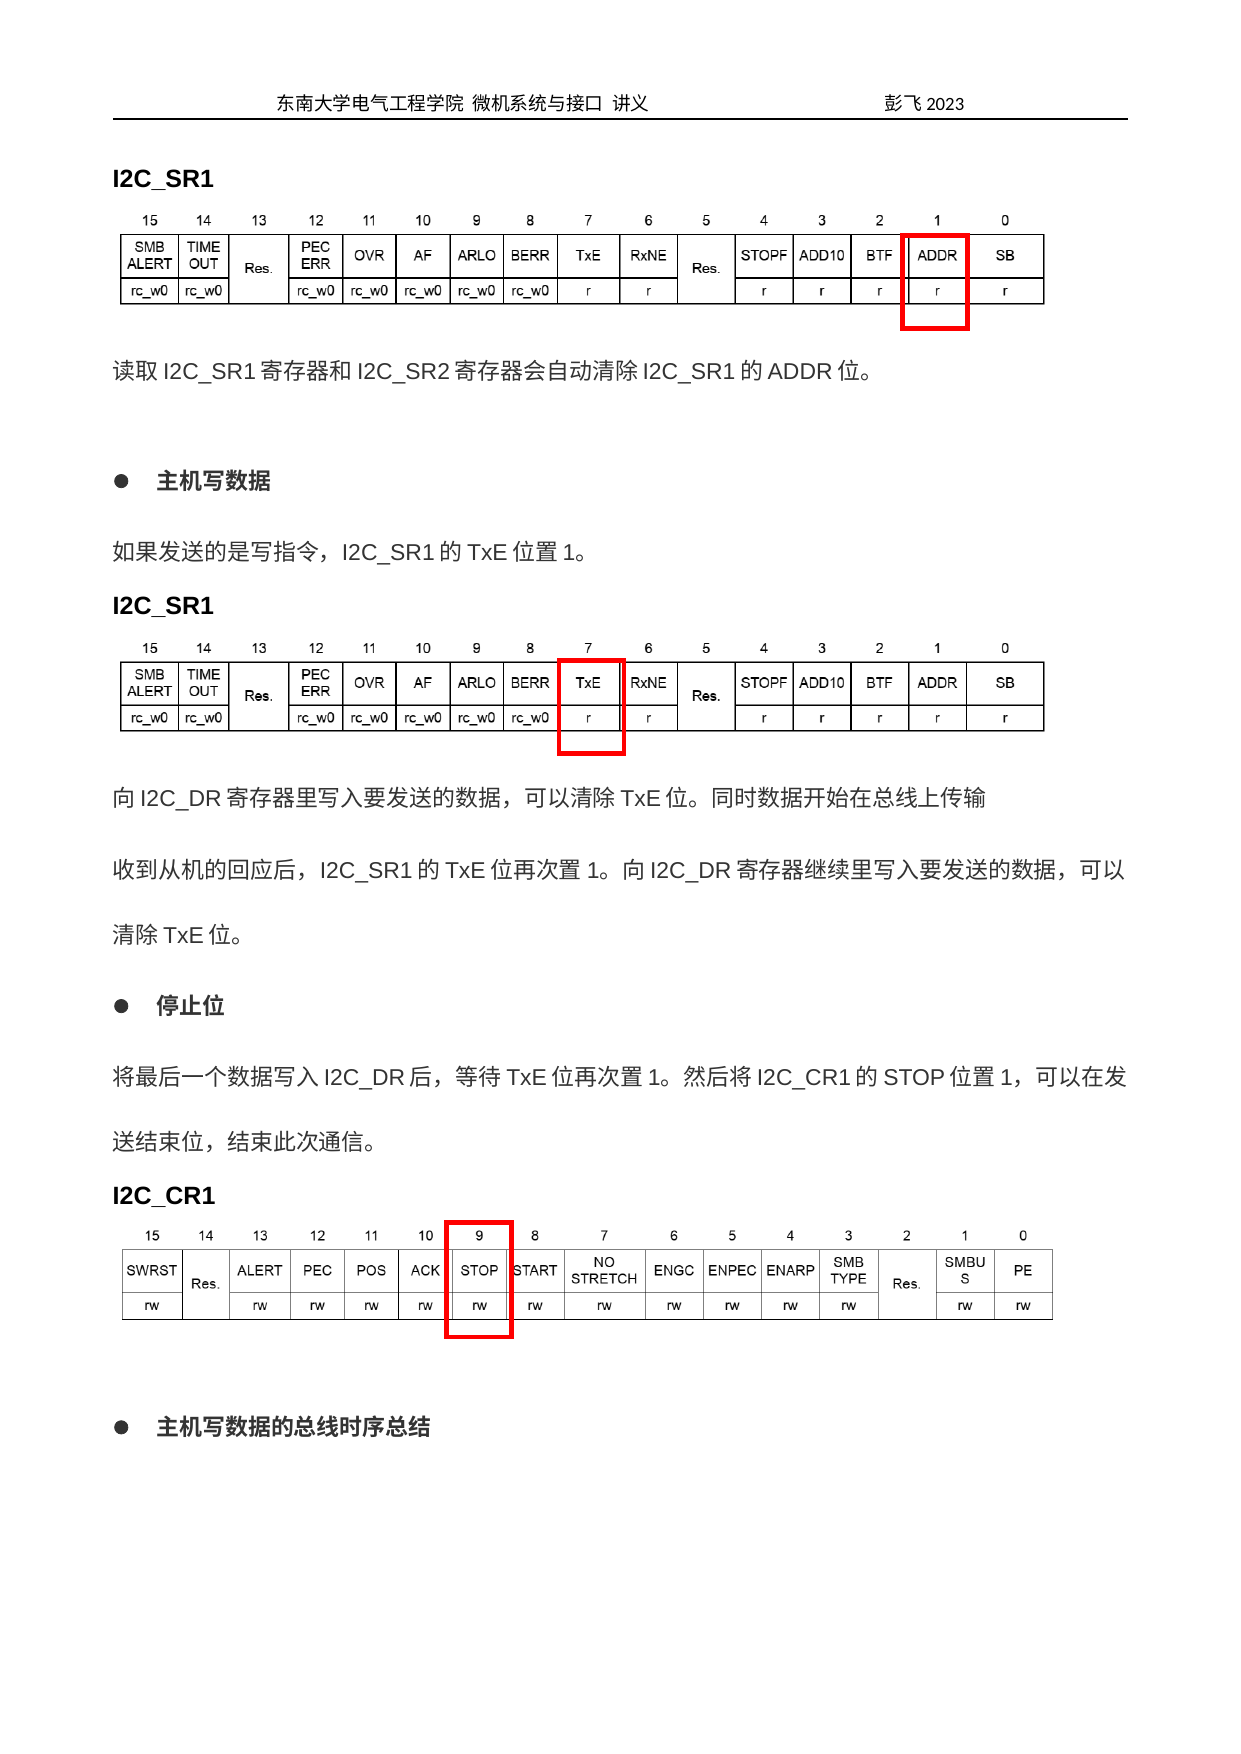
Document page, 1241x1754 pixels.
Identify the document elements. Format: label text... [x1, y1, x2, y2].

text I2C_SR1 [112, 162, 1128, 194]
text 将最后一个数据写入I2C_DR后，等待TxE位再次置1。然后将I2C_CR1的STOP位置1，可以在发送结束位，结束此次通信。 [112, 1043, 1128, 1173]
picture [905, 238, 965, 311]
text 收到从机的回应后，I2C_SR1的TxE位再次置1。向I2C_DR寄存器继续里写入要发送的数据，可以清除TxE位。 [112, 836, 1128, 966]
picture [112, 1218, 1071, 1327]
text 向I2C_DR寄存器里写入要发送的数据，可以清除TxE位。同时数据开始在总线上传输 [112, 764, 1128, 829]
text 如果发送的是写指令，I2C_SR1的TxE位置1。 [112, 518, 1128, 583]
text I2C_CR1 [112, 1179, 1128, 1212]
text 读取I2C_SR1寄存器和I2C_SR2寄存器会自动清除I2C_SR1的ADDR位。 [112, 337, 1128, 402]
picture [112, 200, 1057, 311]
list 停止位 [112, 972, 1128, 1037]
picture [112, 628, 1057, 738]
list 主机写数据 [112, 447, 1128, 512]
text I2C_SR1 [112, 589, 1128, 622]
picture [449, 1225, 509, 1327]
list 主机写数据的总线时序总结 [112, 1393, 1128, 1458]
picture [561, 663, 622, 738]
